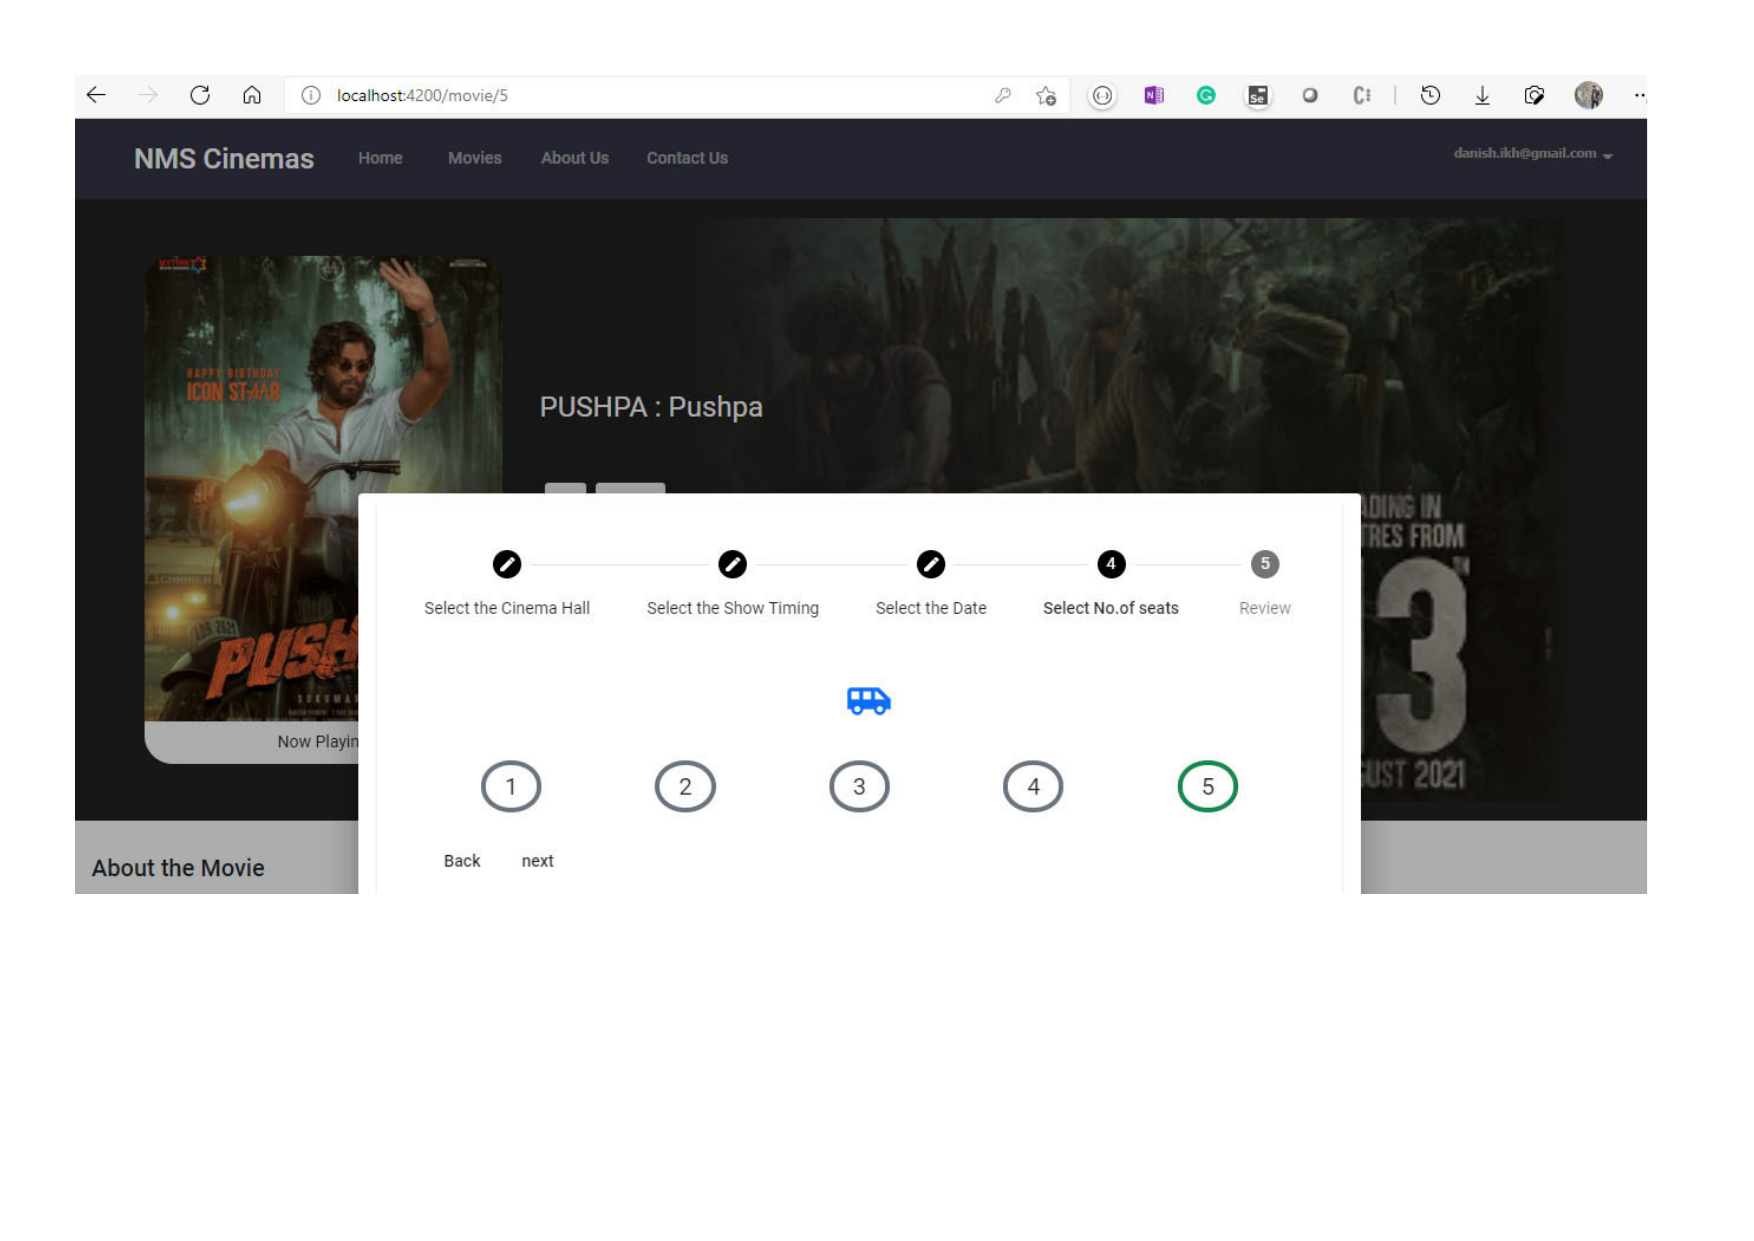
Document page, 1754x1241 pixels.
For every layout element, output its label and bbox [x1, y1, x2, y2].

picture [75, 75, 1648, 894]
